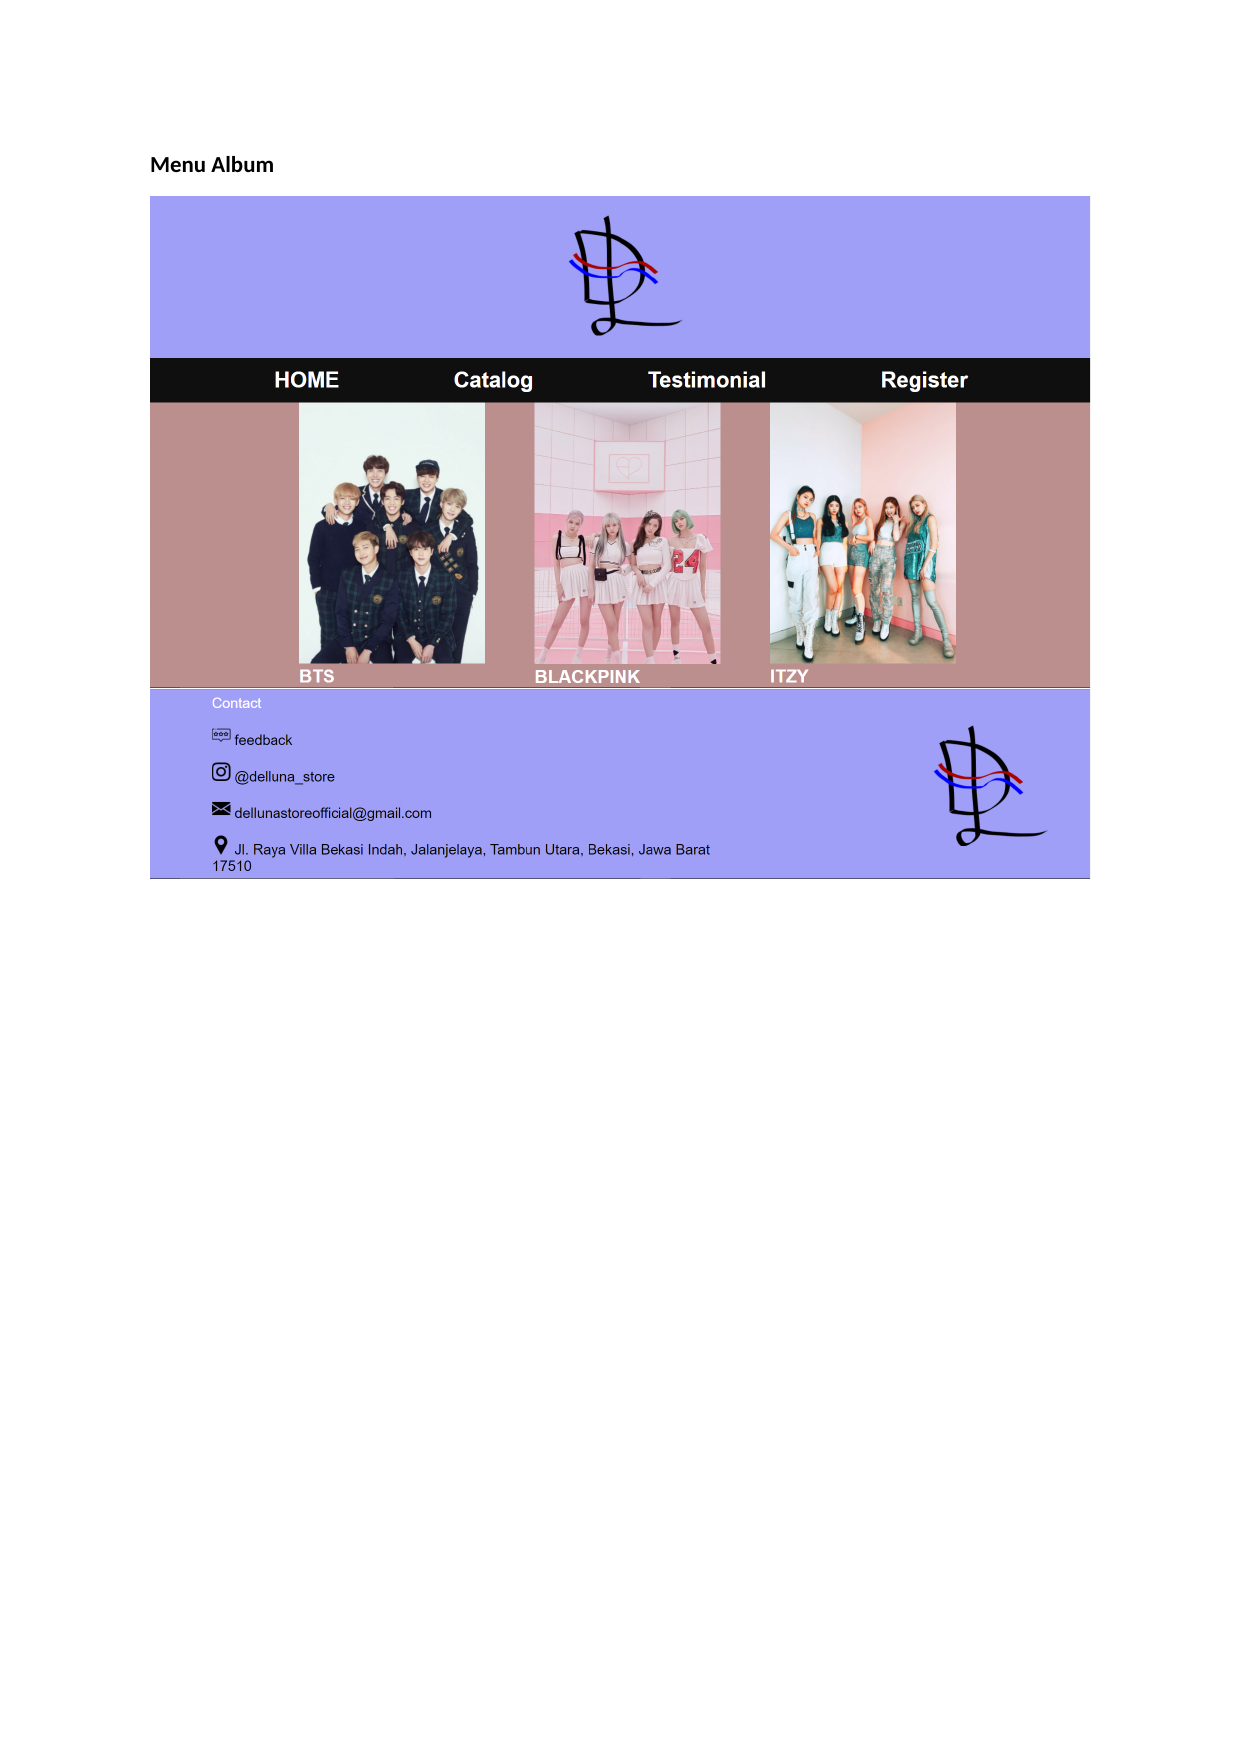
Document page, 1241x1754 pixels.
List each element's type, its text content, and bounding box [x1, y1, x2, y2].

picture [150, 689, 1091, 879]
text Menu Album [150, 150, 1090, 178]
picture [150, 196, 1091, 688]
